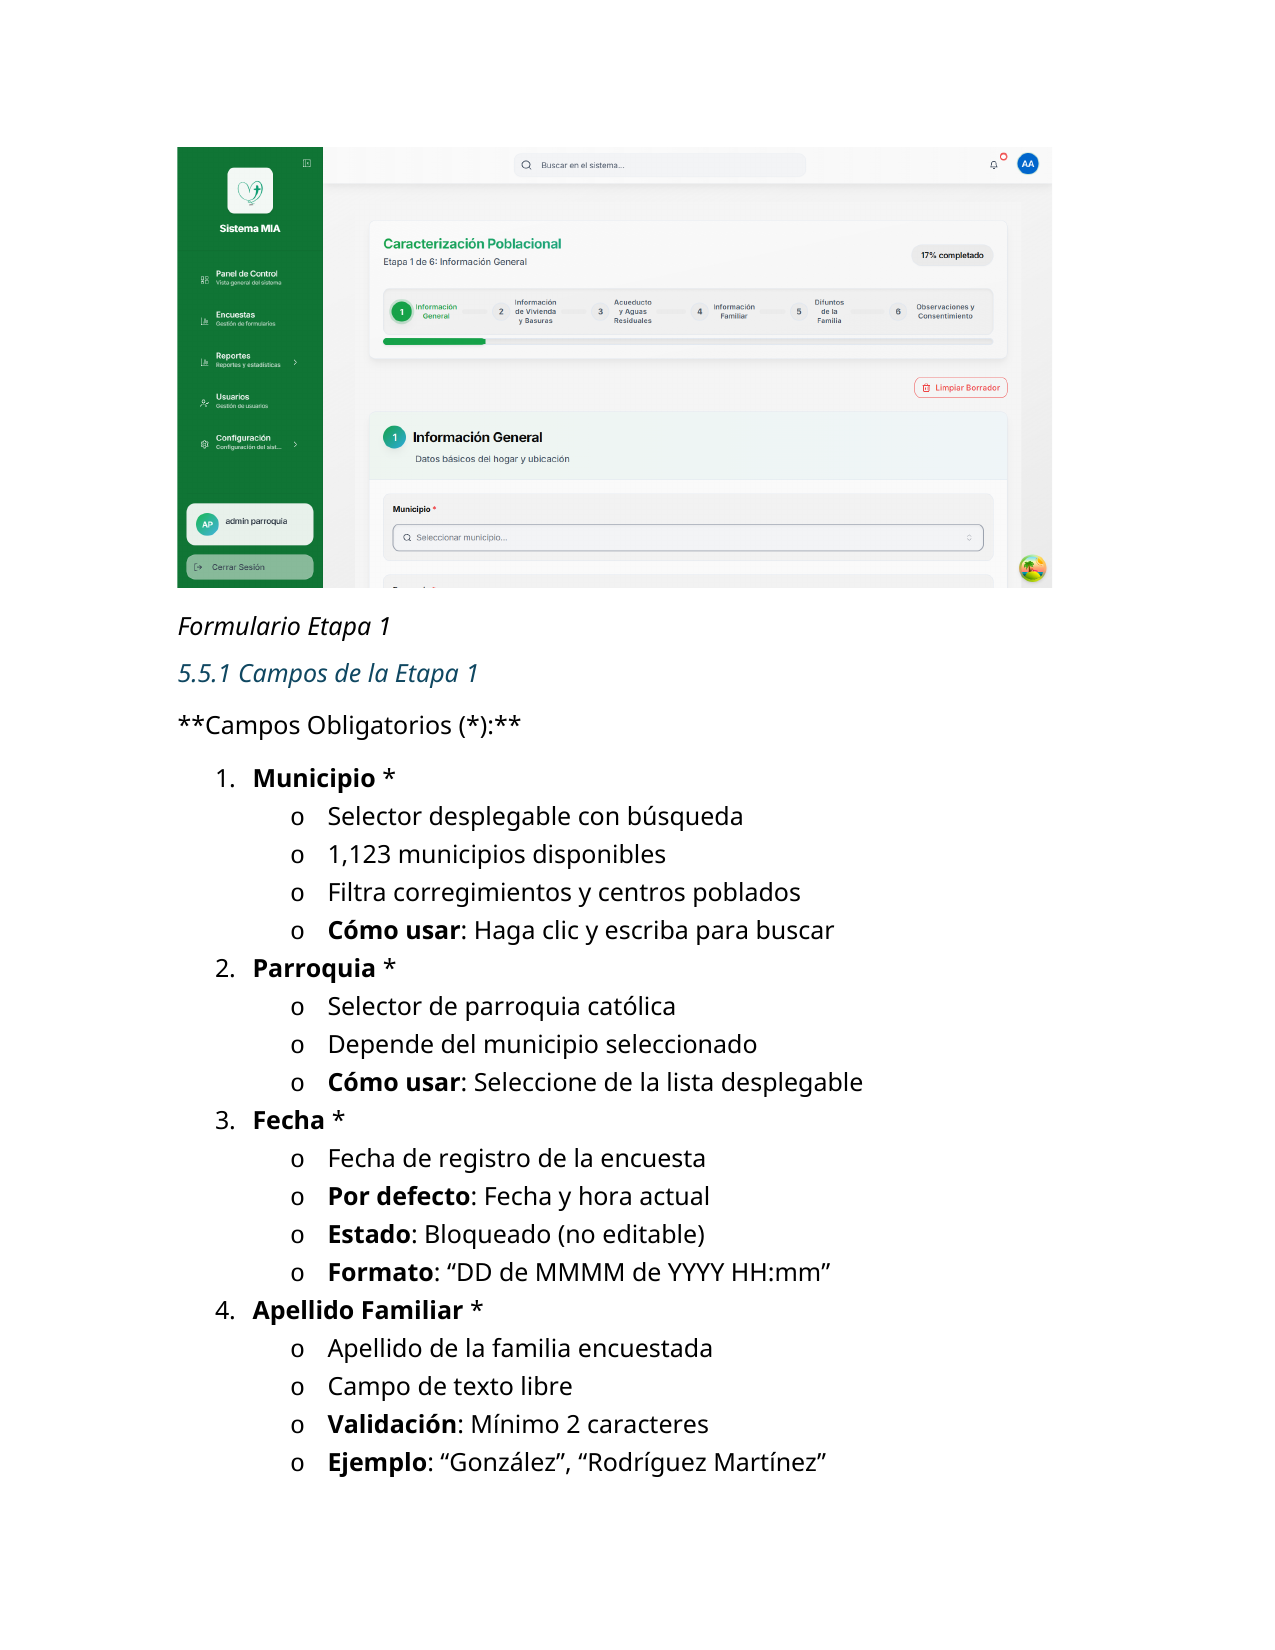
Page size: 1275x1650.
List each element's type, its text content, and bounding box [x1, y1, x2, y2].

list Municipio * [215, 761, 1098, 795]
list Estado: Bloqueado (no editable) [290, 1216, 1098, 1251]
list Por defecto: Fecha y hora actual [290, 1178, 1098, 1213]
list Filtra corregimientos y centros poblados [290, 875, 1098, 909]
list Formato: “DD de MMMM de YYYY HH:mm” [290, 1254, 1098, 1289]
list Selector desplegable con búsqueda [290, 799, 1098, 833]
list Depende del municipio seleccionado [290, 1027, 1098, 1061]
text Formulario Etapa 1 [177, 609, 1098, 643]
list Cómo usar: Seleccione de la lista desplegable [290, 1064, 1098, 1099]
list Apellido Familiar * [215, 1292, 1098, 1327]
list Selector de parroquia católica [290, 988, 1098, 1023]
list Validación: Mínimo 2 caracteres [290, 1406, 1098, 1441]
list Parroquia * [215, 951, 1098, 985]
text **Campos Obligatorios (*):** [177, 708, 1098, 742]
list Apellido de la familia encuestada [290, 1330, 1098, 1364]
list Ejemplo: “González”, “Rodríguez Martínez” [290, 1444, 1098, 1479]
list Campo de texto libre [290, 1368, 1098, 1403]
list 1,123 municipios disponibles [290, 837, 1098, 871]
list Cómo usar: Haga clic y escriba para buscar [290, 913, 1098, 947]
list Fecha * [215, 1103, 1098, 1137]
picture [177, 147, 1053, 588]
subtitle 5.5.1 Campos de la Etapa 1 [177, 655, 1098, 689]
list Fecha de registro de la encuesta [290, 1140, 1098, 1175]
